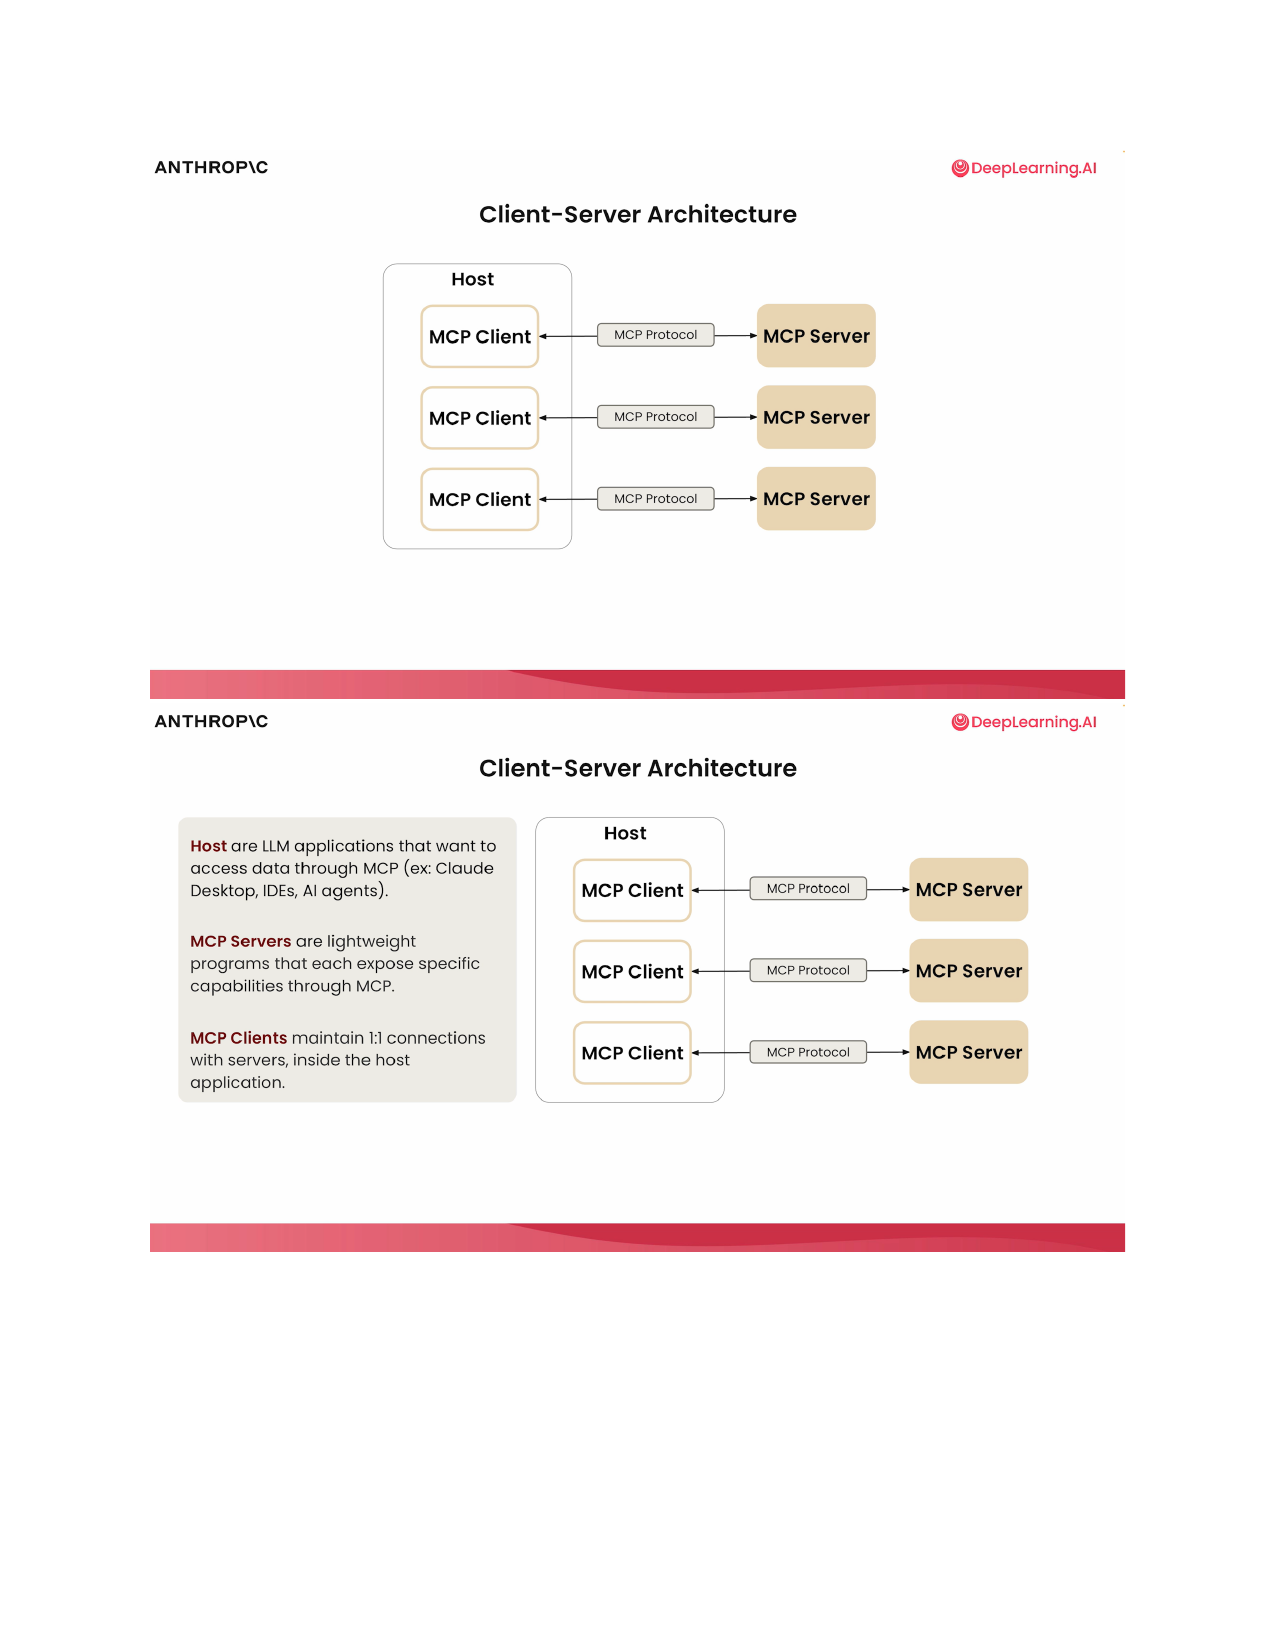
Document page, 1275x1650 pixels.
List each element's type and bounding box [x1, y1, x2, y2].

picture [150, 150, 1125, 699]
picture [150, 703, 1125, 1252]
